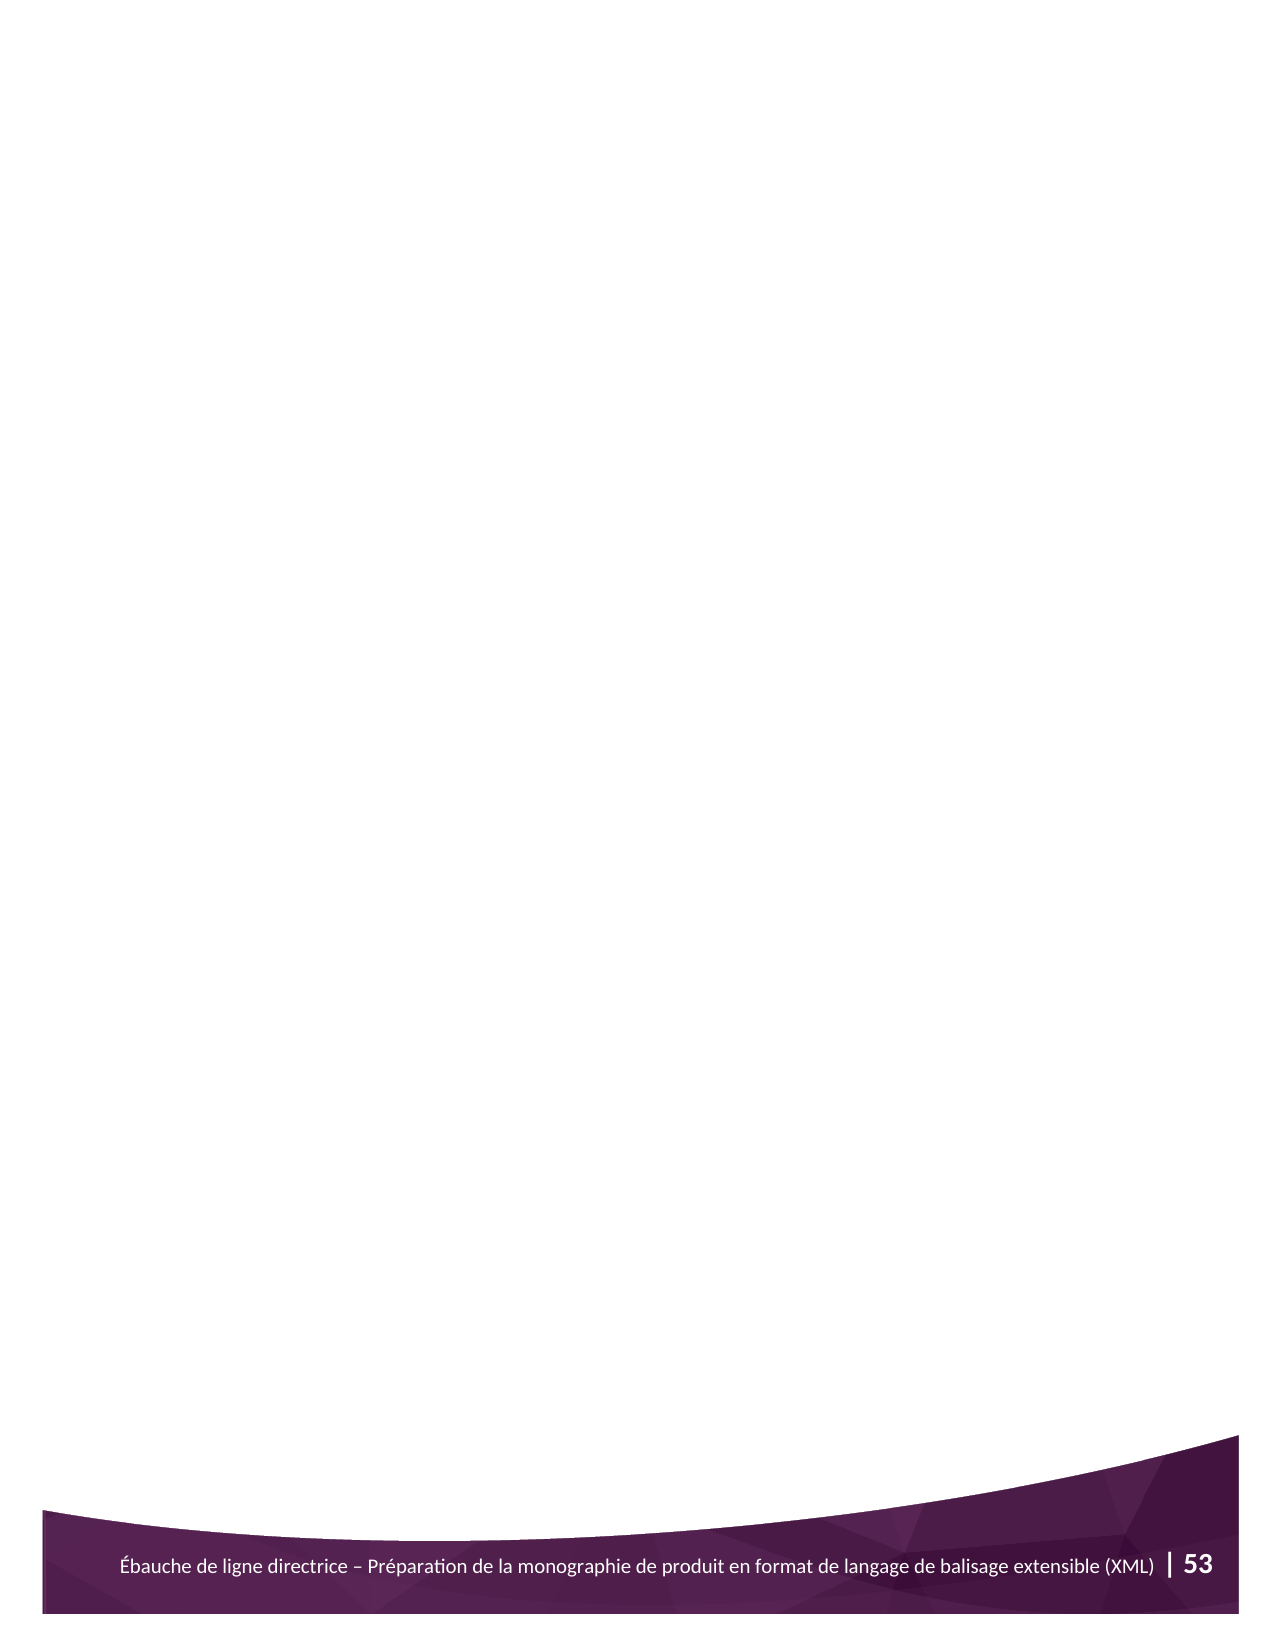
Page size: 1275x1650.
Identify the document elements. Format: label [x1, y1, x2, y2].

picture [5, 1404, 1270, 1650]
